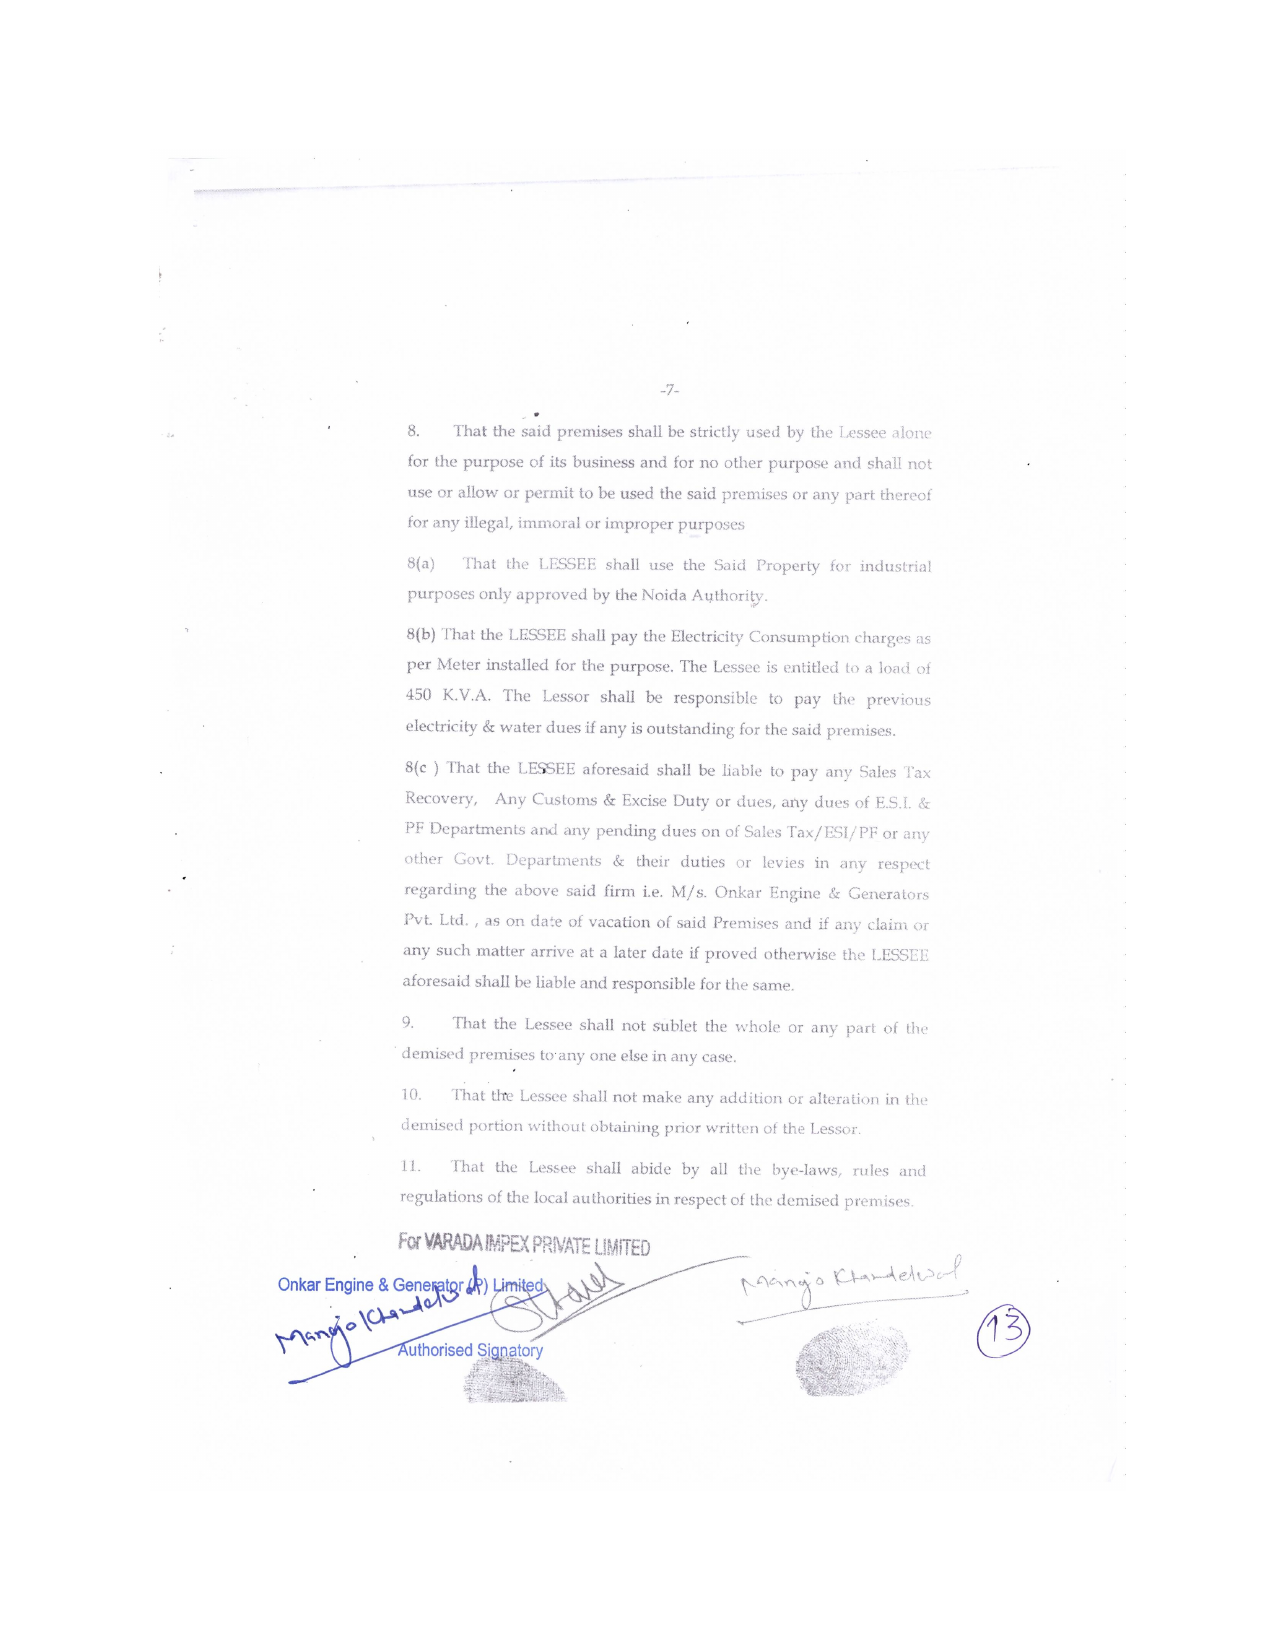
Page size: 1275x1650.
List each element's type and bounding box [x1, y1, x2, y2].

picture [150, 149, 1126, 1491]
